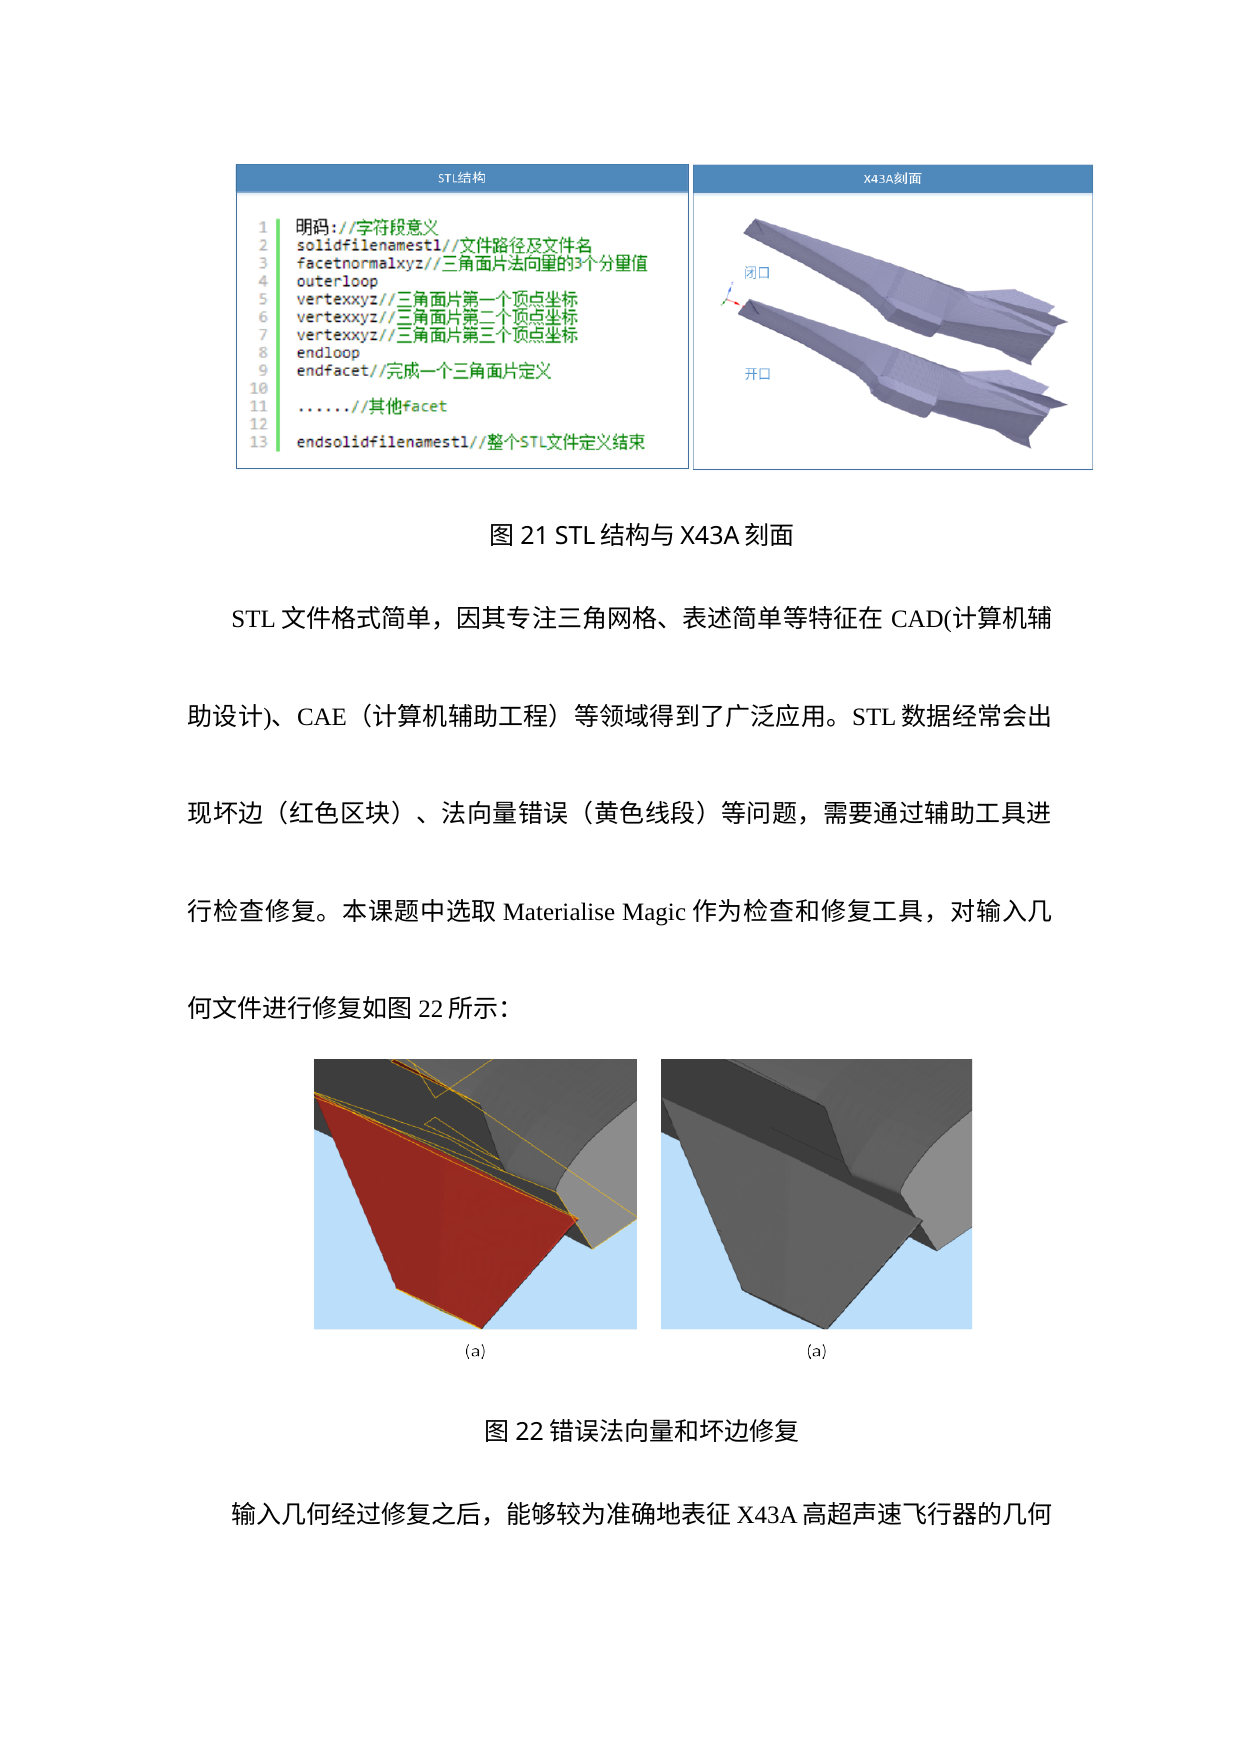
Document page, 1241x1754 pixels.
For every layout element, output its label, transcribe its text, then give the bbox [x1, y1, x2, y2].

text STL文件格式简单，因其专注三角网格、表述简单等特征在CAD(计算机辅助设计)、CAE（计算机辅助工程）等领域得到了广泛应用。STL数据经常会出现坏边（红色区块）、法向量错误（黄色线段）等问题，需要通过辅助工具进行检查修复。本课题中选取Materialise Magic作为检查和修复工具，对输入几何文件进行修复如图 4所示： [187, 584, 1053, 1039]
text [187, 1480, 1053, 1545]
text 图 22 错误法向量和坏边修复 [187, 1397, 1053, 1462]
text 图 21 STL结构与X43A刻面 [187, 501, 1053, 566]
